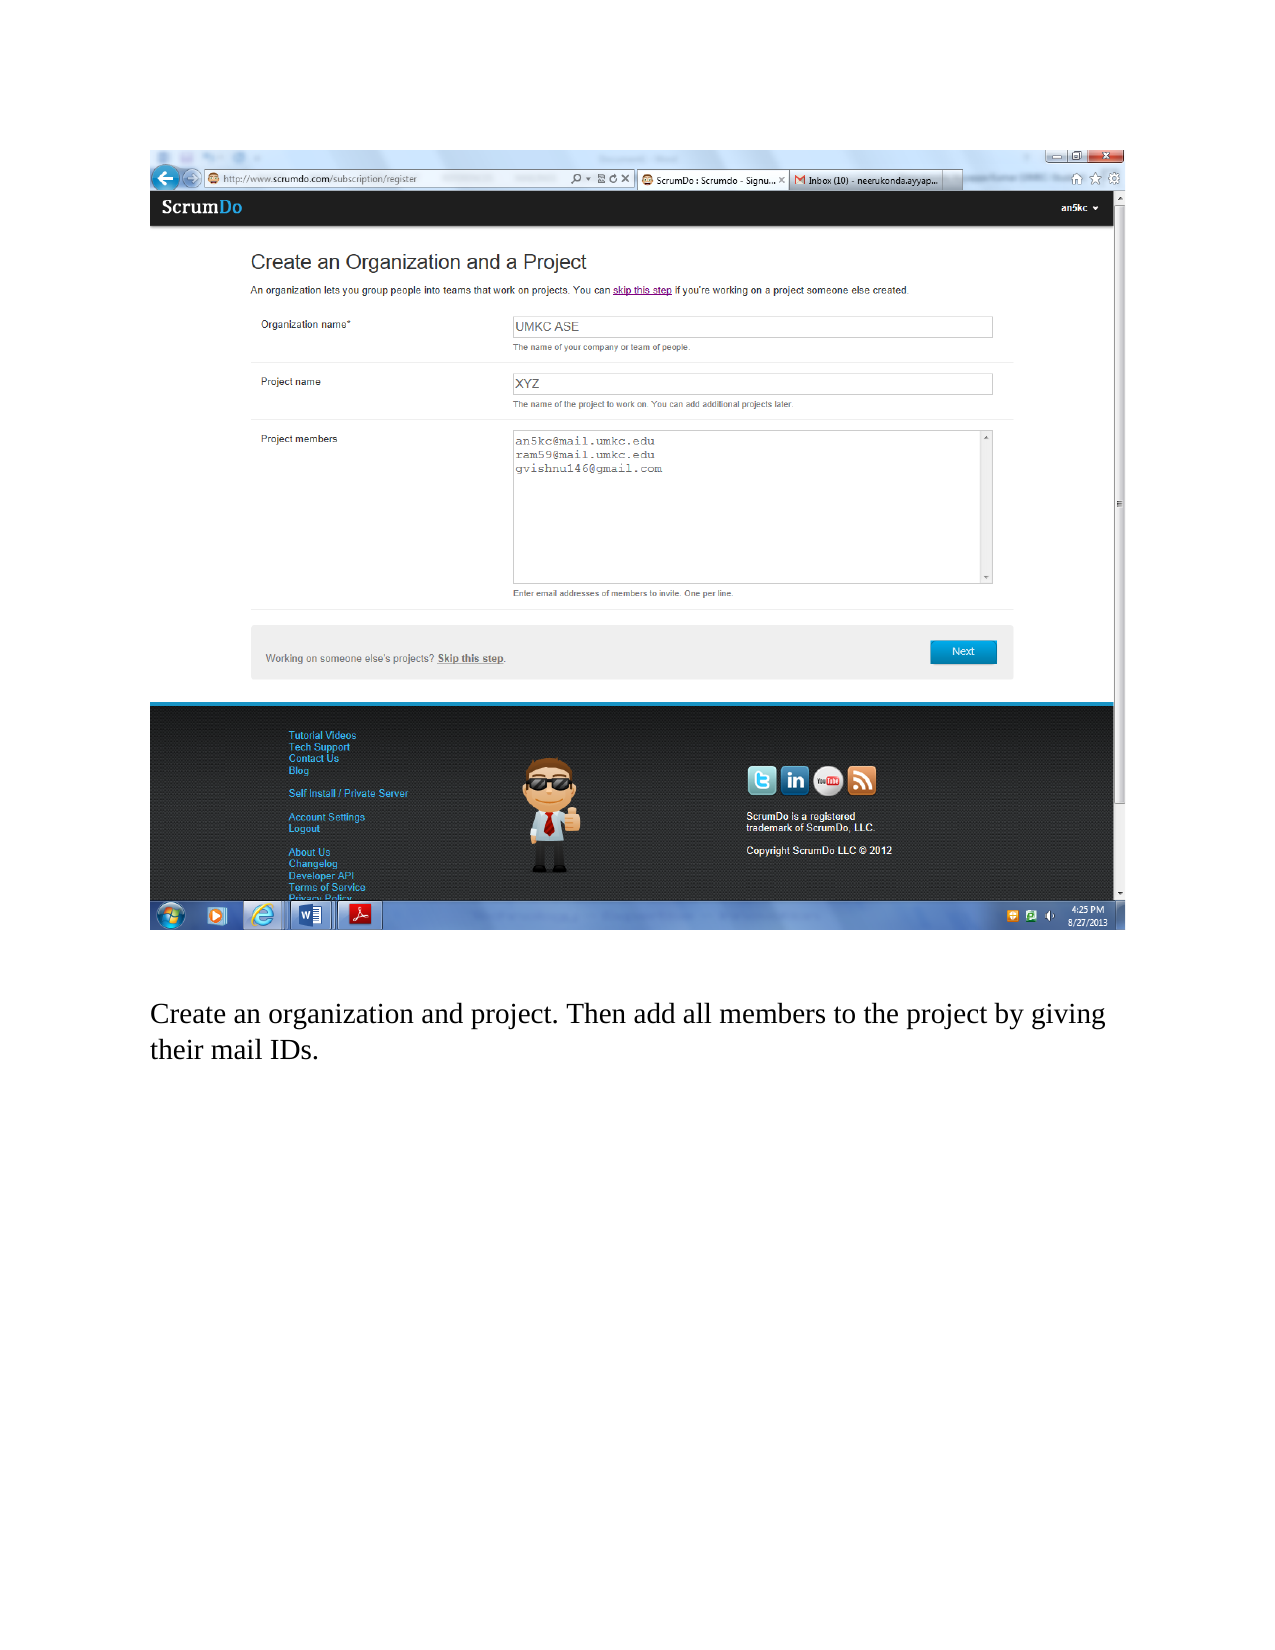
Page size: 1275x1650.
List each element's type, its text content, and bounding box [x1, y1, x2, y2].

picture [150, 150, 1125, 930]
text Create an organization and project. Then add all members to the project by giving their mail IDs. [150, 996, 1125, 1065]
